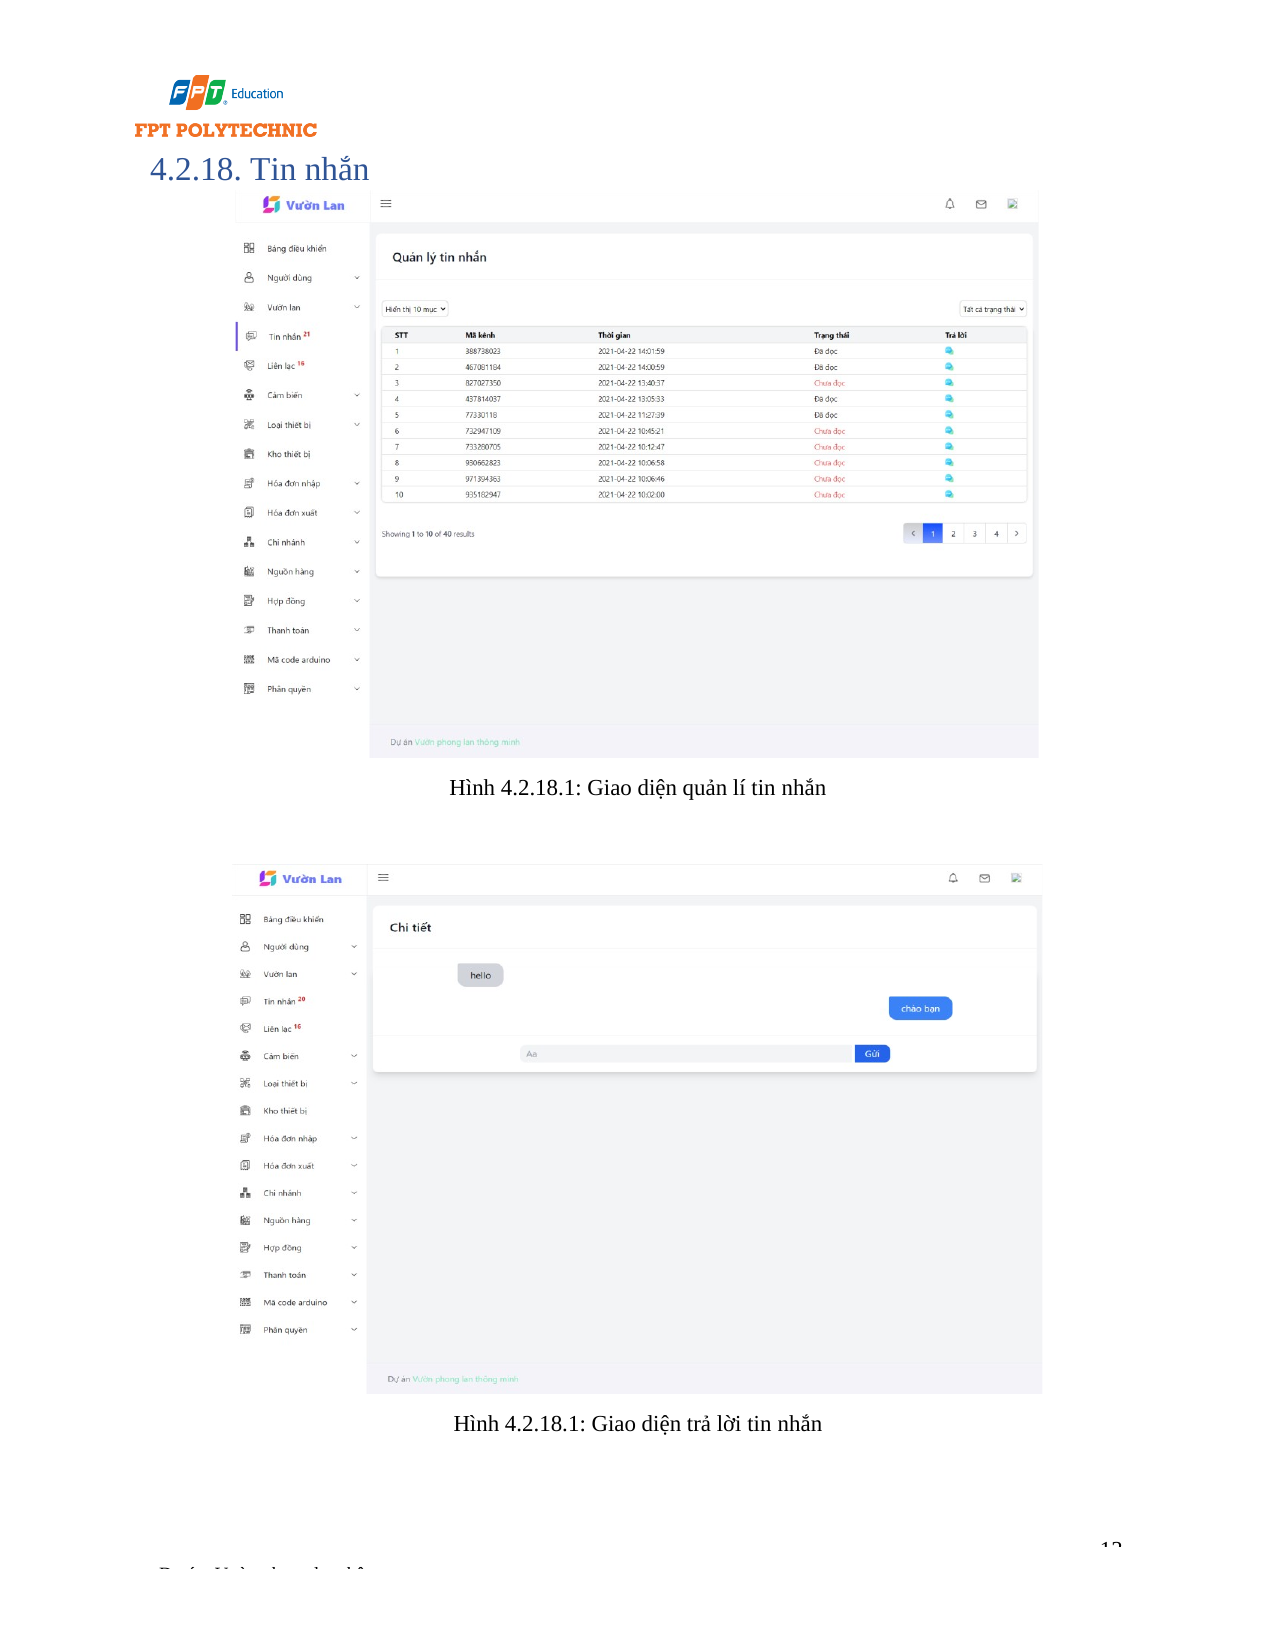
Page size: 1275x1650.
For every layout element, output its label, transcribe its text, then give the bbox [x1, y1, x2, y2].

picture [232, 864, 1043, 1394]
picture [235, 190, 1039, 758]
picture [135, 75, 317, 137]
subtitle Tin nhắn [150, 149, 1225, 187]
text Hình 4.2.18.1: Giao diện trả lời tin nhắn [453, 876, 1225, 1436]
text Hình 4.2.18.1: Giao diện quản lí tin nhắn [449, 203, 1225, 800]
